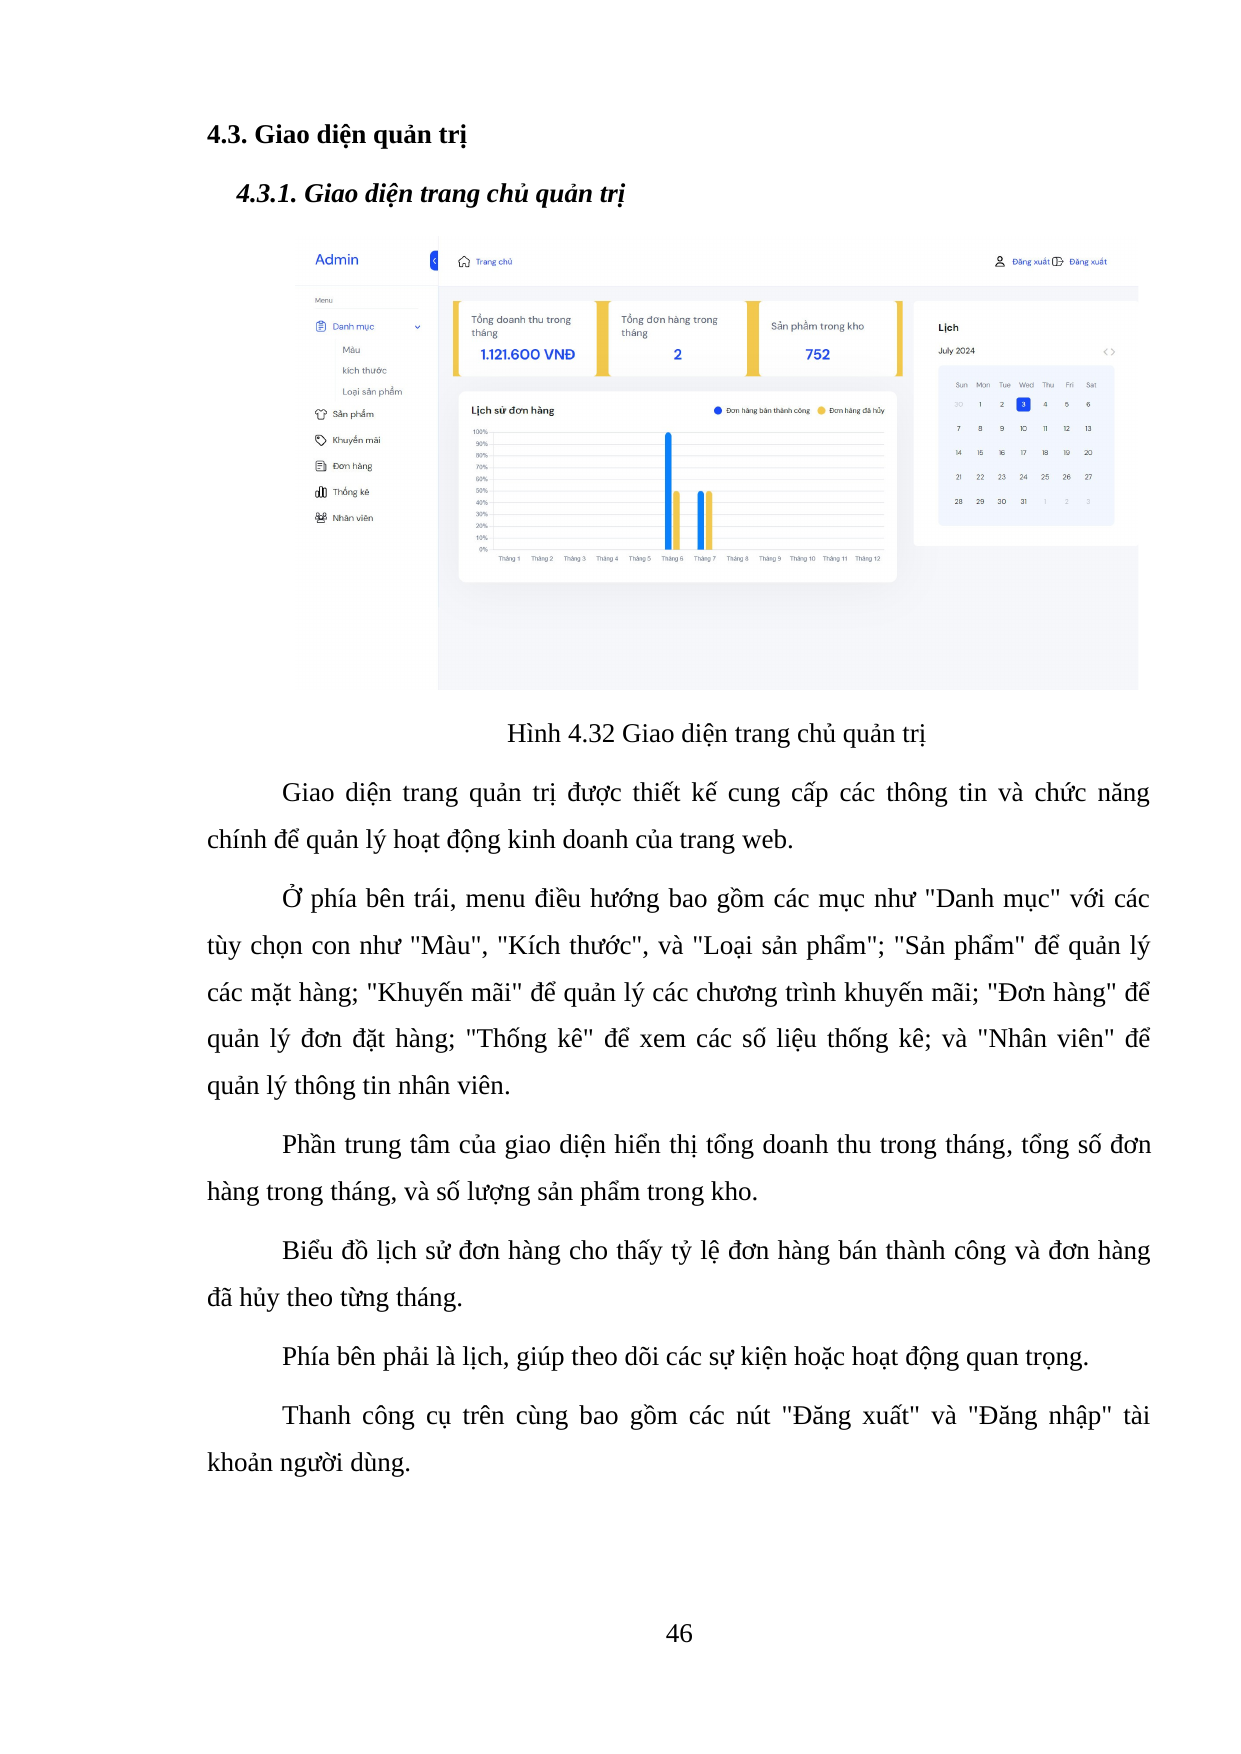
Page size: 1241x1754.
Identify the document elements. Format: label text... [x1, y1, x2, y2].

subtitle Giao diện quản trị [207, 118, 1152, 149]
subtitle Giao diện trang chủ quản trị [236, 177, 1152, 208]
text Thanh công cụ trên cùng bao gồm các nút "Đăng xuất" và "Đăng nhập" tài khoản người dùng. [207, 1399, 1152, 1477]
picture [295, 236, 1139, 690]
text Ở phía bên trái, menu điều hướng bao gồm các mục như "Danh mục" với các tùy chọn con như "Màu", "Kích thước", và "Loại sản phẩm"; "Sản phẩm" để quản lý các mặt hàng; "Khuyến mãi" để quản lý các chương trình khuyến mãi; "Đơn hàng" để quản lý đơn đặt hàng; "Thống kê" để xem các số liệu thống kê; và "Nhân viên" để quản lý thông tin nhân viên. [207, 882, 1152, 1100]
text Giao diện trang quản trị được thiết kế cung cấp các thông tin và chức năng chính để quản lý hoạt động kinh doanh của trang web. [207, 777, 1152, 854]
text Biểu đồ lịch sử đơn hàng cho thấy tỷ lệ đơn hàng bán thành công và đơn hàng đã hủy theo từng tháng. [207, 1234, 1152, 1312]
text Phần trung tâm của giao diện hiển thị tổng doanh thu trong tháng, tổng số đơn hàng trong tháng, và số lượng sản phẩm trong kho. [207, 1128, 1152, 1206]
text Phía bên phải là lịch, giúp theo dõi các sự kiện hoặc hoạt động quan trọng. [207, 1340, 1152, 1371]
